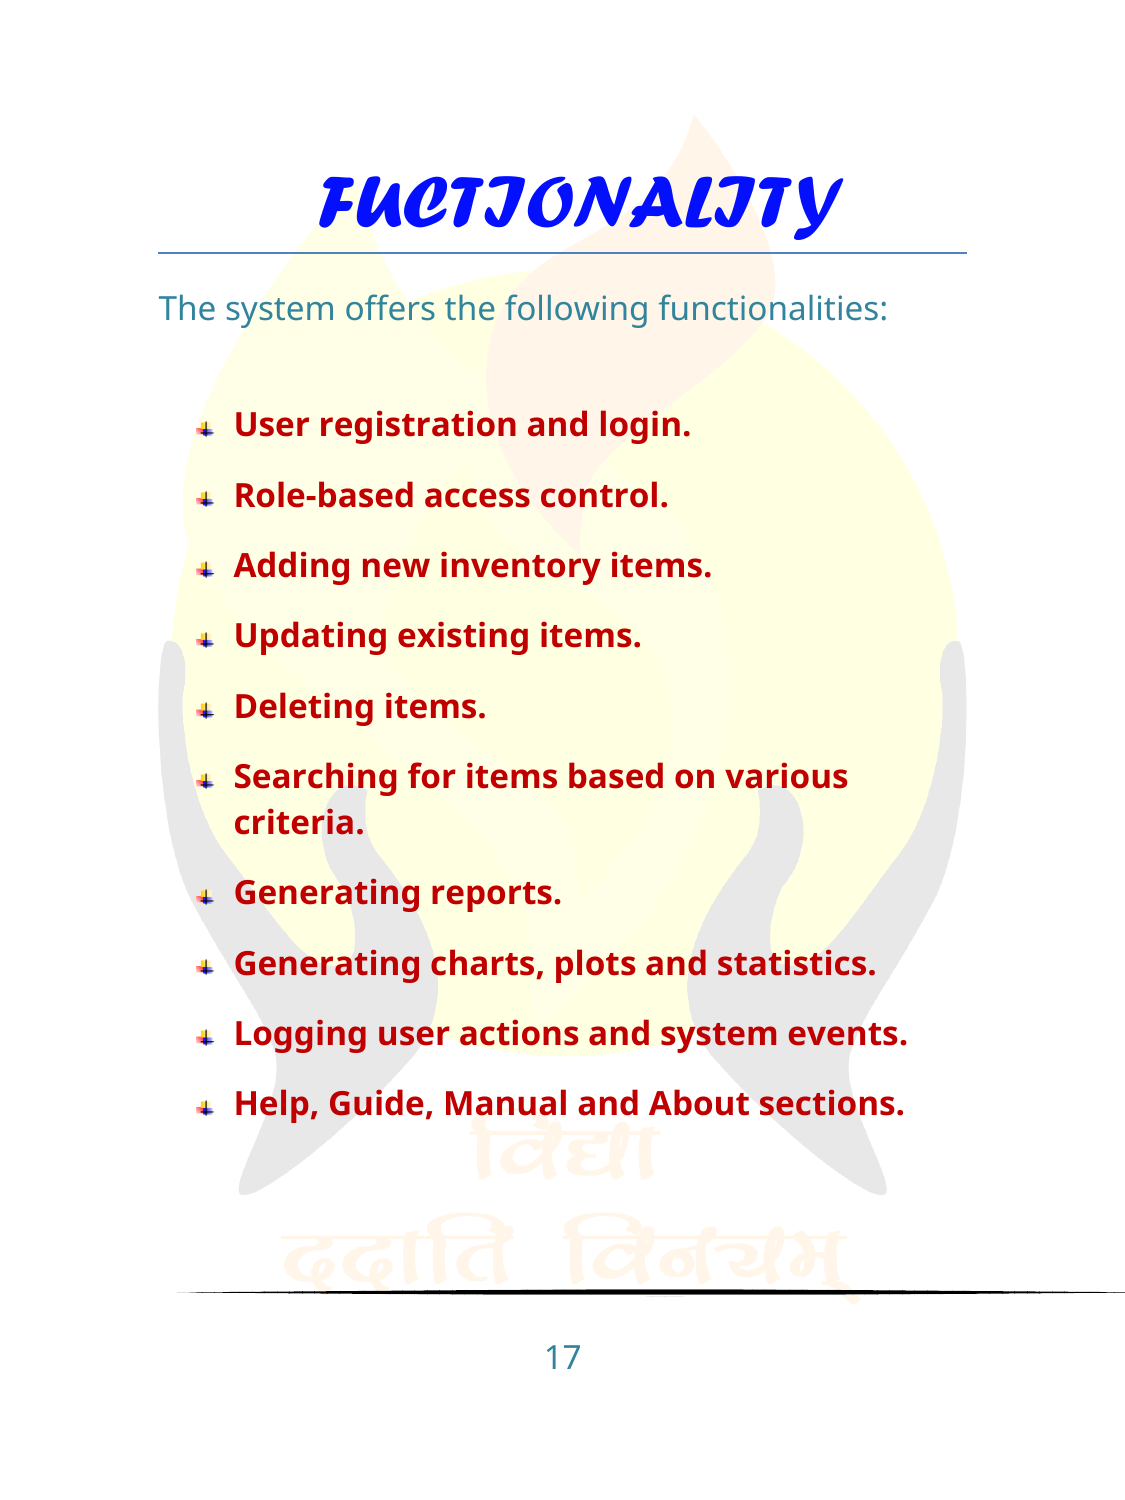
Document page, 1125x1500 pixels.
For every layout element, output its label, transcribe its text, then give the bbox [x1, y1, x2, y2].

picture [196, 1028, 214, 1046]
list Adding new inventory items. [196, 542, 967, 587]
list Role-based access control. [196, 471, 967, 517]
picture [196, 701, 214, 719]
picture [196, 490, 214, 507]
list Deleting items. [196, 683, 967, 728]
picture [196, 560, 214, 578]
list Generating charts, plots and statistics. [196, 939, 967, 985]
picture [196, 1099, 214, 1116]
list Logging user actions and system events. [196, 1010, 967, 1055]
picture [196, 888, 214, 905]
list Updating existing items. [196, 612, 967, 658]
subtitle FUCTIONALITY [158, 142, 967, 252]
picture [196, 772, 214, 789]
picture [196, 420, 214, 437]
picture [196, 958, 214, 975]
list Help, Guide, Manual and About sections. [196, 1080, 967, 1126]
picture [196, 631, 214, 648]
text The system offers the following functionalities: [158, 285, 967, 331]
picture [177, 1288, 1125, 1297]
list Generating reports. [196, 869, 967, 914]
list User registration and login. [196, 401, 967, 446]
list Searching for items based on various criteria. [196, 753, 967, 844]
